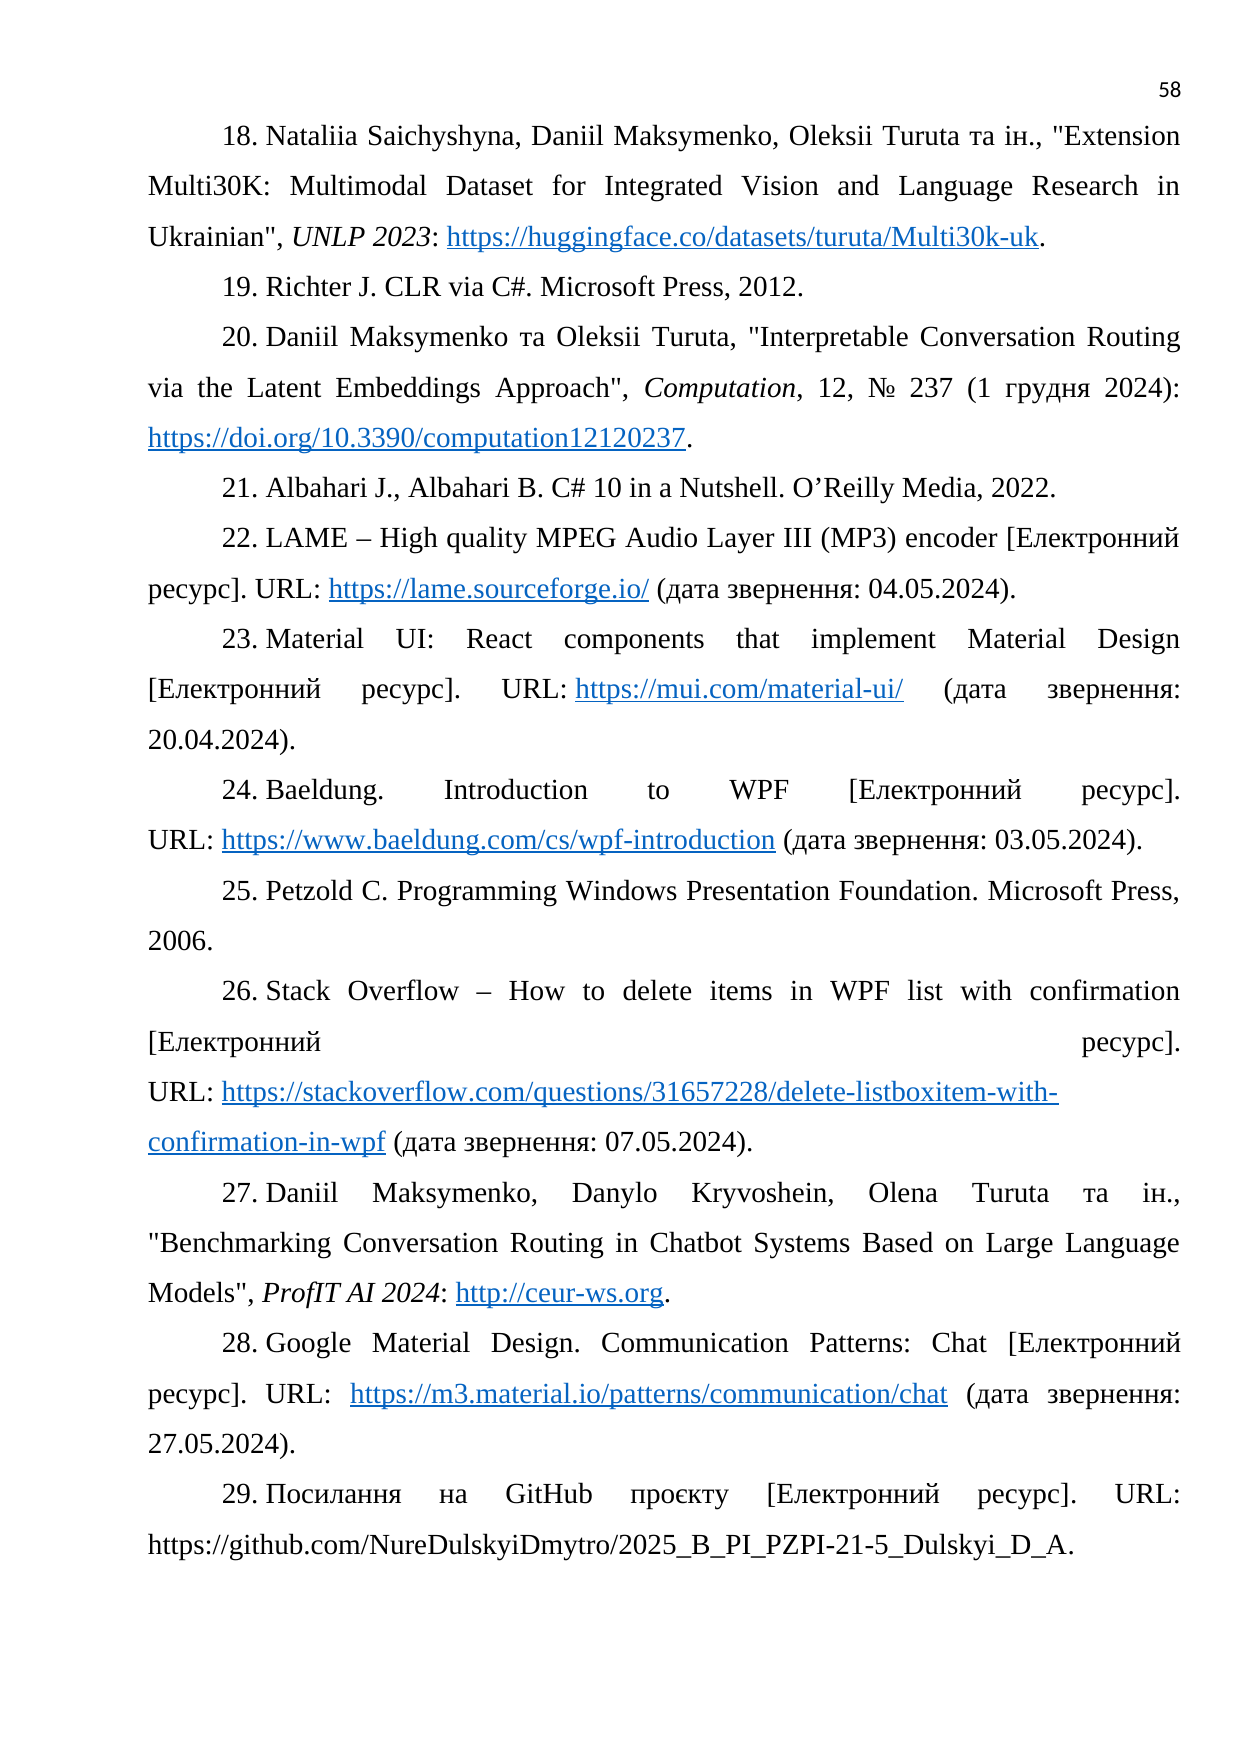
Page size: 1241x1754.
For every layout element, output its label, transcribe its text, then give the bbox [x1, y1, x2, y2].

text 24. Baeldung. Introduction to WPF [Електронний ресурс]. URL: https://www.baeldung.com/cs/wpf-introduction (дата звернення: 03.05.2024). [148, 772, 1181, 856]
text 20. Daniil Maksymenko та Oleksii Turuta, "Interpretable Conversation Routing via the Latent Embeddings Approach", Computation, 12, № 237 (1 грудня 2024): https://doi.org/10.3390/computation12120237. [148, 319, 1181, 453]
text 28. Google Material Design. Communication Patterns: Chat [Електронний ресурс]. URL: https://m3.material.io/patterns/communication/chat (дата звернення: 27.05.2024). [148, 1326, 1181, 1460]
text 19. Richter J. CLR via C#. Microsoft Press, 2012. [148, 269, 1181, 303]
text 25. Petzold C. Programming Windows Presentation Foundation. Microsoft Press, 2006. [148, 873, 1181, 957]
text 23. Material UI: React components that implement Material Design [Електронний ресурс]. URL: https://mui.com/material-ui/ (дата звернення: 20.04.2024). [148, 621, 1181, 755]
text 29. Посилання на GitHub проєкту [Електронний ресурс]. URL: https://github.com/NureDulskyiDmytro/2025_B_PI_PZPI-21-5_Dulskyi_D_A. [148, 1477, 1181, 1560]
text 27. Daniil Maksymenko, Danylo Kryvoshein, Olena Turuta та ін., "Benchmarking Conversation Routing in Chatbot Systems Based on Large Language Models", ProfIT AI 2024: http://ceur-ws.org. [148, 1175, 1181, 1309]
text 18. Nataliia Saichyshyna, Daniil Maksymenko, Oleksii Turuta та ін., "Extension Multi30K: Multimodal Dataset for Integrated Vision and Language Research in Ukrainian", UNLP 2023: https://huggingface.co/datasets/turuta/Multi30k-uk. [148, 118, 1181, 252]
text 22. LAME – High quality MPEG Audio Layer III (MP3) encoder [Електронний ресурс]. URL: https://lame.sourceforge.io/ (дата звернення: 04.05.2024). [148, 521, 1181, 604]
text 26. Stack Overflow – How to delete items in WPF list with confirmation [Електронний ресурс]. URL: https://stackoverflow.com/questions/31657228/delete-listboxitem-with-confirmation-in-wpf (дата звернення: 07.05.2024). [148, 973, 1181, 1158]
text 21. Albahari J., Albahari B. C# 10 in a Nutshell. O’Reilly Media, 2022. [148, 470, 1181, 504]
